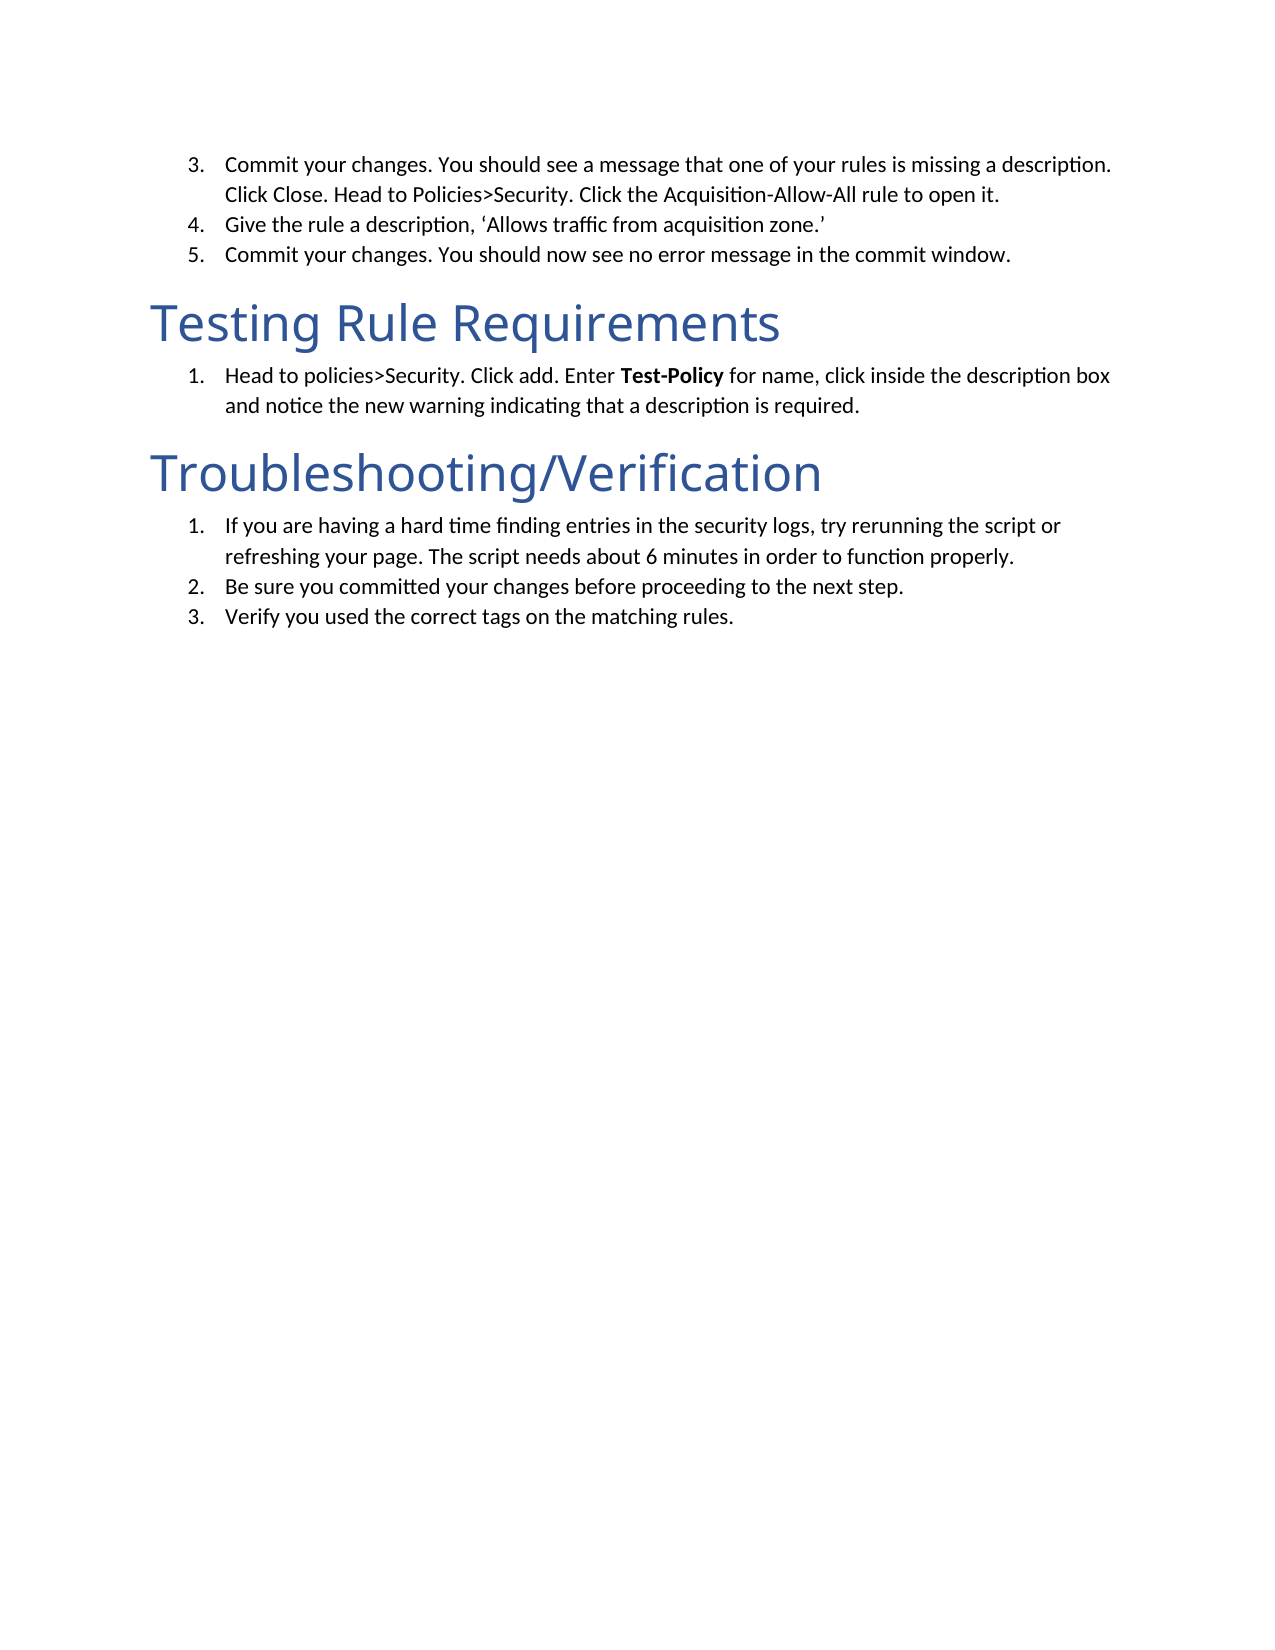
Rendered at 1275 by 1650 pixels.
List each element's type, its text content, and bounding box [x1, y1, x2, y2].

list Verify you used the correct tags on the matching rules. [187, 602, 1125, 630]
list Be sure you committed your changes before proceeding to the next step. [187, 572, 1125, 600]
list If you are having a hard time finding entries in the security logs, try rerunning the script or refreshing your page. The script needs about 6 minutes in order to function properly. [187, 512, 1125, 570]
list Commit your changes. You should see a message that one of your rules is missing a description. Click Close. Head to Policies>Security. Click the Acquisition-Allow-All rule to open it. [187, 150, 1125, 208]
subtitle Troubleshooting/Verification [150, 438, 1125, 506]
list Commit your changes. You should now see no error message in the commit window. [187, 241, 1125, 269]
subtitle Testing Rule Requirements [150, 287, 1125, 356]
list Head to policies>Security. Click add. Enter Test-Policy for name, click inside the description box and notice the new warning indicating that a description is required. [187, 361, 1125, 419]
list Give the rule a description, ‘Allows traffic from acquisition zone.’ [187, 210, 1125, 238]
